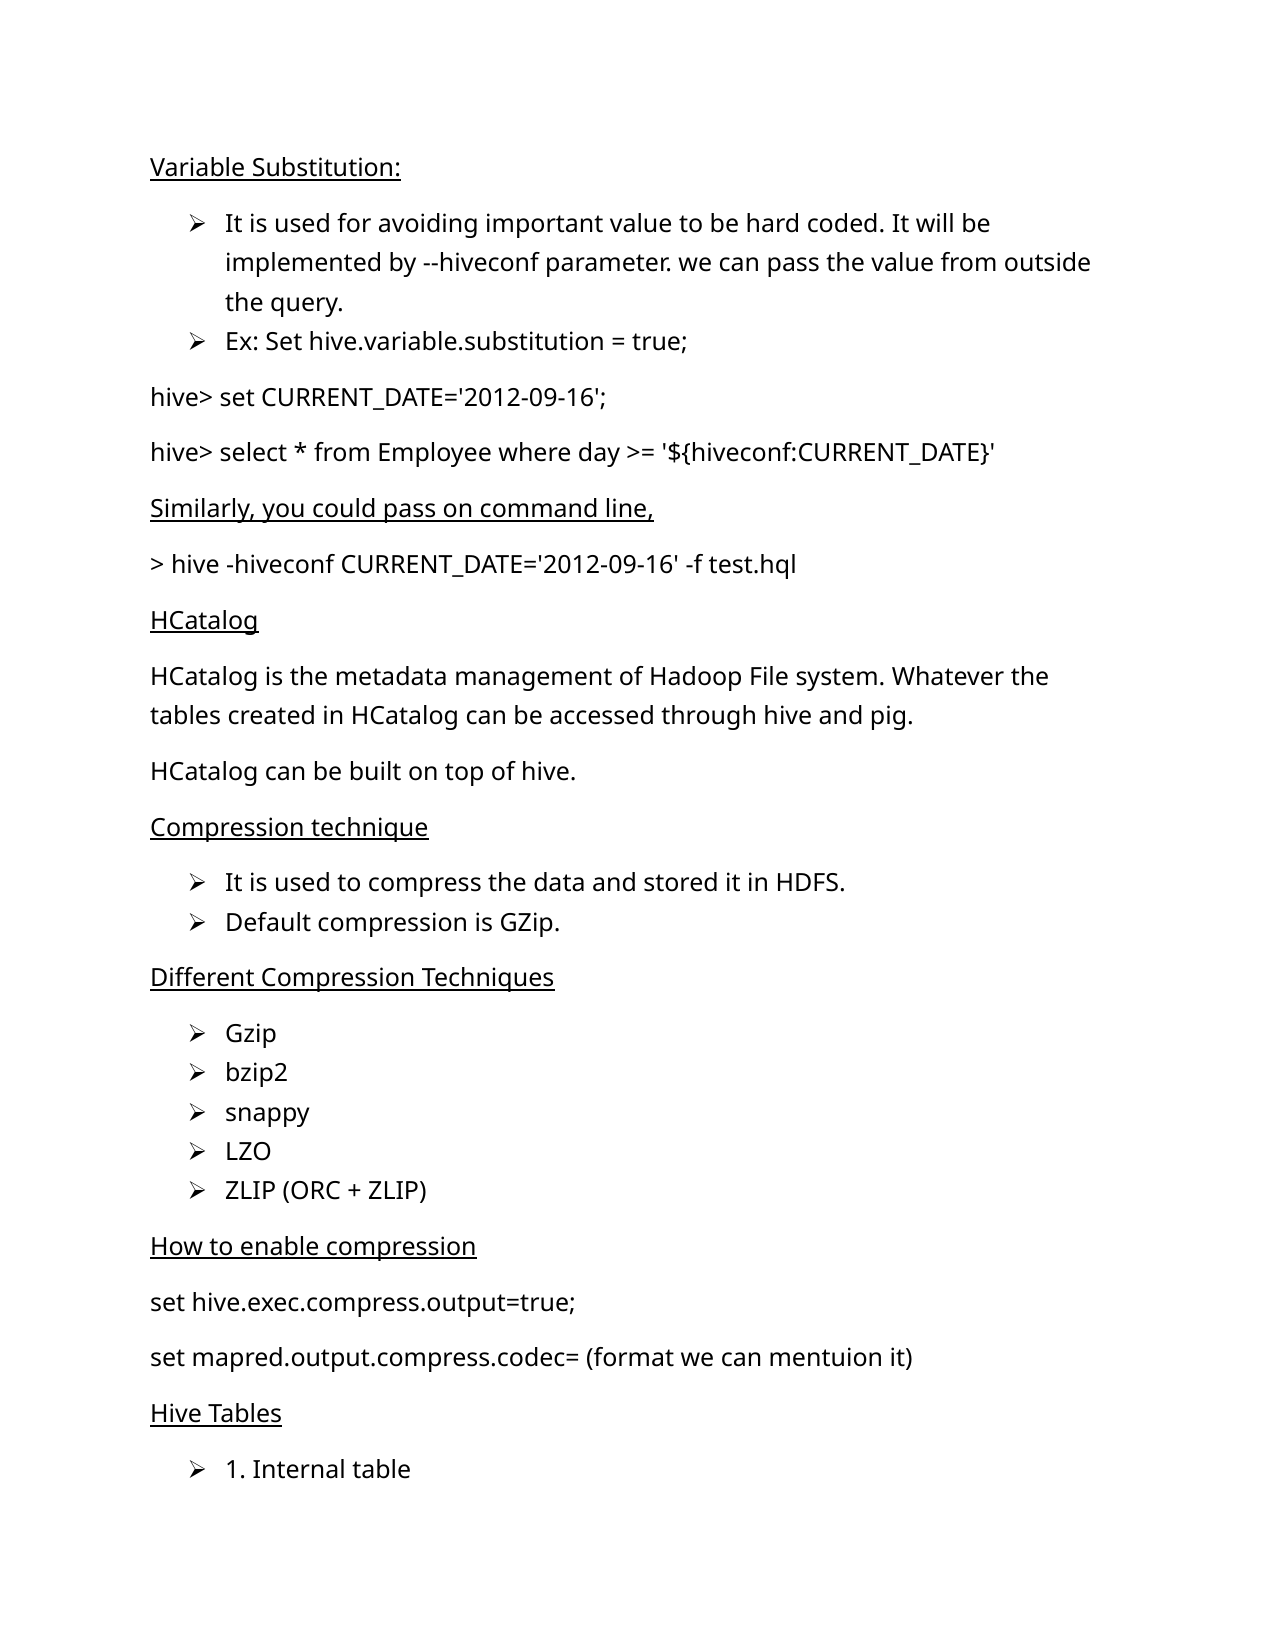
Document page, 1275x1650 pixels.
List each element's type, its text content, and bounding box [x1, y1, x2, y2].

text HCatalog can be built on top of hive. [150, 753, 1125, 787]
list Default compression is GZip. [187, 904, 1125, 938]
text set mapred.output.compress.codec= (format we can mentuion it) [150, 1340, 1125, 1374]
text Hive Tables [150, 1396, 1125, 1430]
list Ex: Set hive.variable.substitution = true; [187, 323, 1125, 357]
text set hive.exec.compress.output=true; [150, 1284, 1125, 1318]
list It is used to compress the data and stored it in HDFS. [187, 865, 1125, 899]
text How to enable compression [150, 1228, 1125, 1262]
list bzip2 [187, 1055, 1125, 1089]
text HCatalog is the metadata management of Hadoop File system. Whatever the tables created in HCatalog can be accessed through hive and pig. [150, 658, 1125, 732]
text Similarly, you could pass on command line, [150, 491, 1125, 525]
text HCatalog [150, 602, 1125, 637]
list 1. Internal table [187, 1452, 1125, 1486]
text > hive -hiveconf CURRENT_DATE='2012-09-16' -f test.hql [150, 547, 1125, 581]
text Different Compression Techniques [150, 960, 1125, 994]
text Compression technique [150, 809, 1125, 843]
text hive> select * from Employee where day >= '${hiveconf:CURRENT_DATE}' [150, 435, 1125, 469]
text Variable Substitution: [150, 150, 1125, 184]
list Gzip [187, 1016, 1125, 1050]
text hive> set CURRENT_DATE='2012-09-16'; [150, 379, 1125, 413]
list It is used for avoiding important value to be hard coded. It will be implemented by --hiveconf parameter. we can pass the value from outside the query. [187, 206, 1125, 318]
list LZO [187, 1133, 1125, 1167]
list ZLIP (ORC + ZLIP) [187, 1172, 1125, 1207]
list snappy [187, 1094, 1125, 1128]
